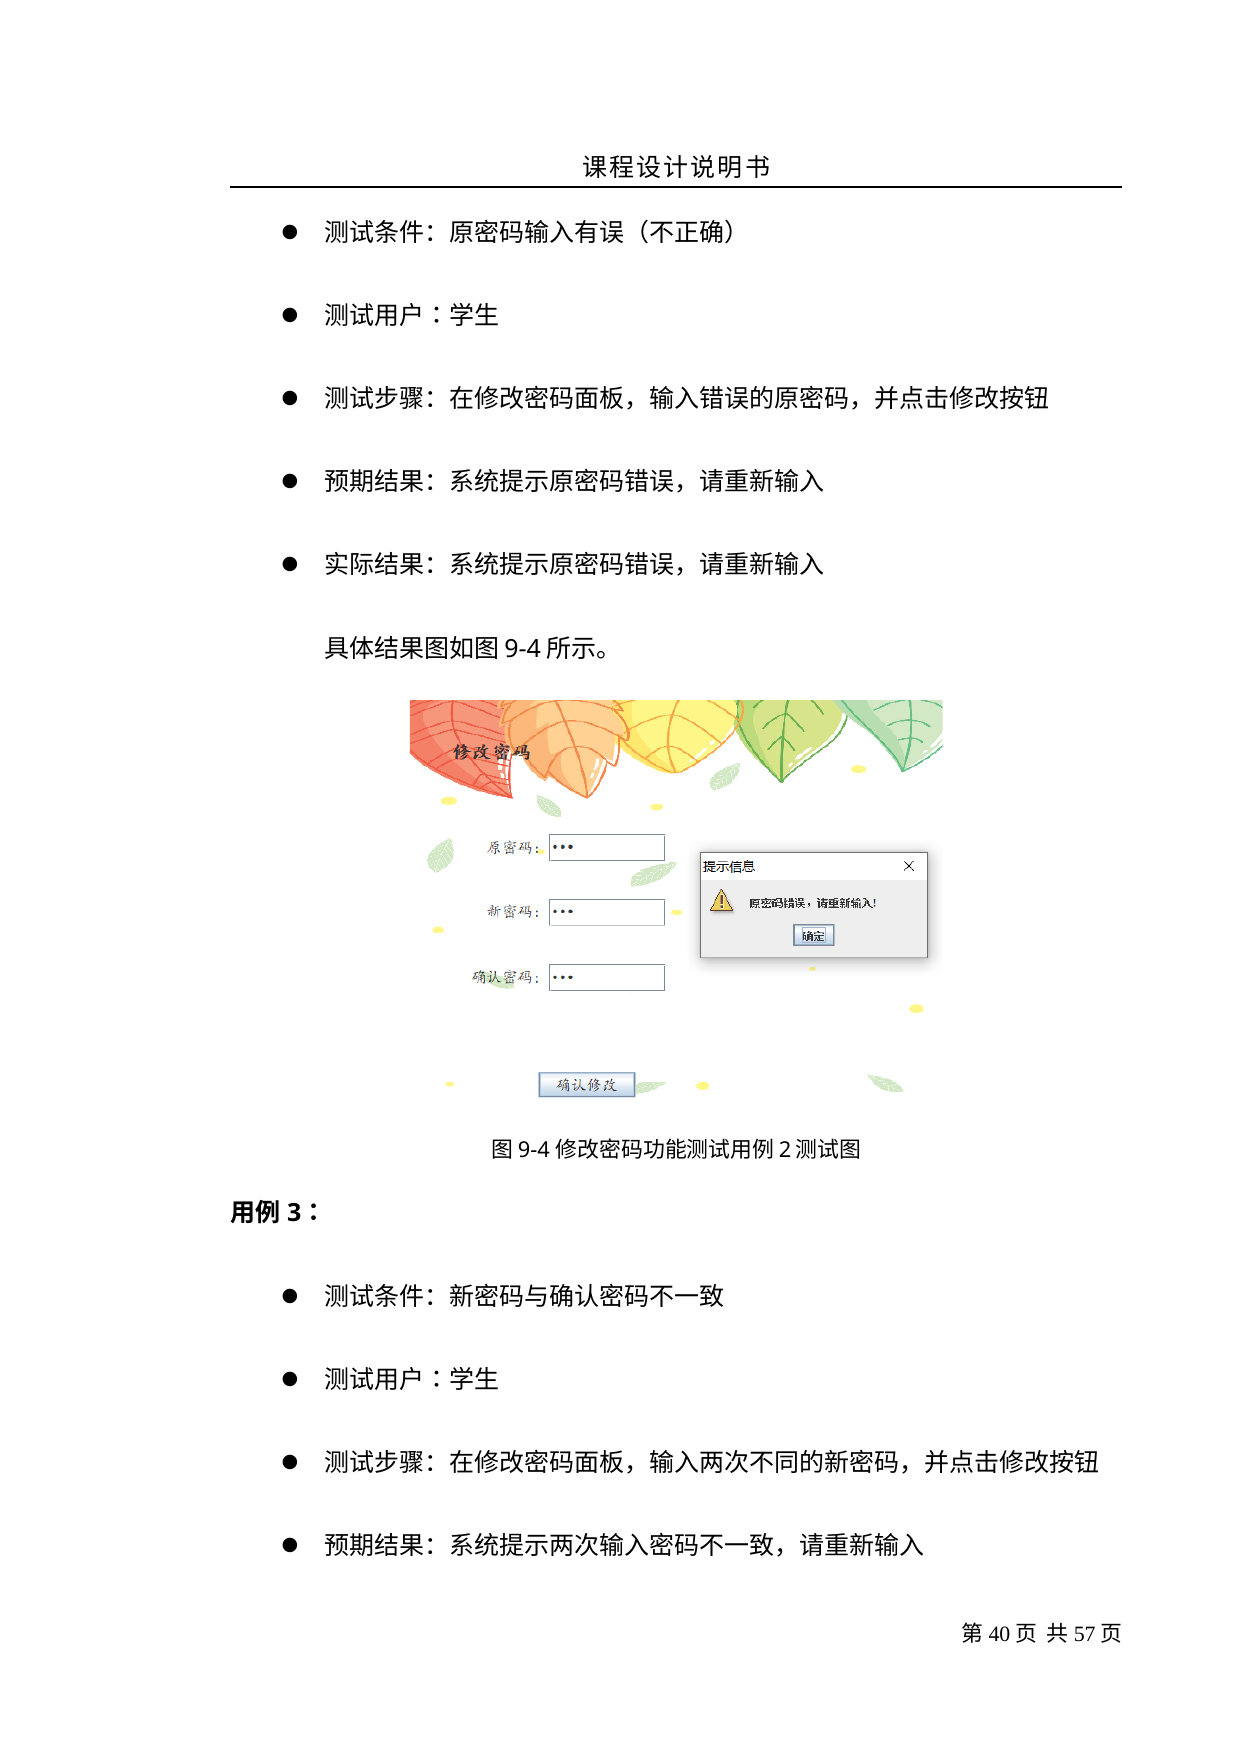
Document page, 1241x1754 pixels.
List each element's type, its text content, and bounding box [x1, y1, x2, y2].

text 具体结果图如图9-4所示。 [280, 614, 1122, 679]
list 测试用户：学生 [280, 281, 1122, 346]
list 测试条件：新密码与确认密码不一致 [280, 1262, 1122, 1327]
list 测试用户：学生 [280, 1345, 1122, 1410]
text 用例 3： [230, 1180, 1122, 1245]
list 预期结果：系统提示原密码错误，请重新输入 [280, 447, 1122, 512]
picture [409, 696, 943, 1117]
list 预期结果：系统提示两次输入密码不一致，请重新输入 [280, 1511, 1122, 1576]
list 测试步骤：在修改密码面板，输入两次不同的新密码，并点击修改按钮 [280, 1428, 1122, 1493]
text 图9-4 修改密码功能测试用例2测试图 [230, 1131, 1122, 1164]
list 测试条件：原密码输入有误（不正确） [280, 198, 1122, 263]
list 测试步骤：在修改密码面板，输入错误的原密码，并点击修改按钮 [280, 364, 1122, 429]
list 实际结果：系统提示原密码错误，请重新输入 [280, 531, 1122, 596]
